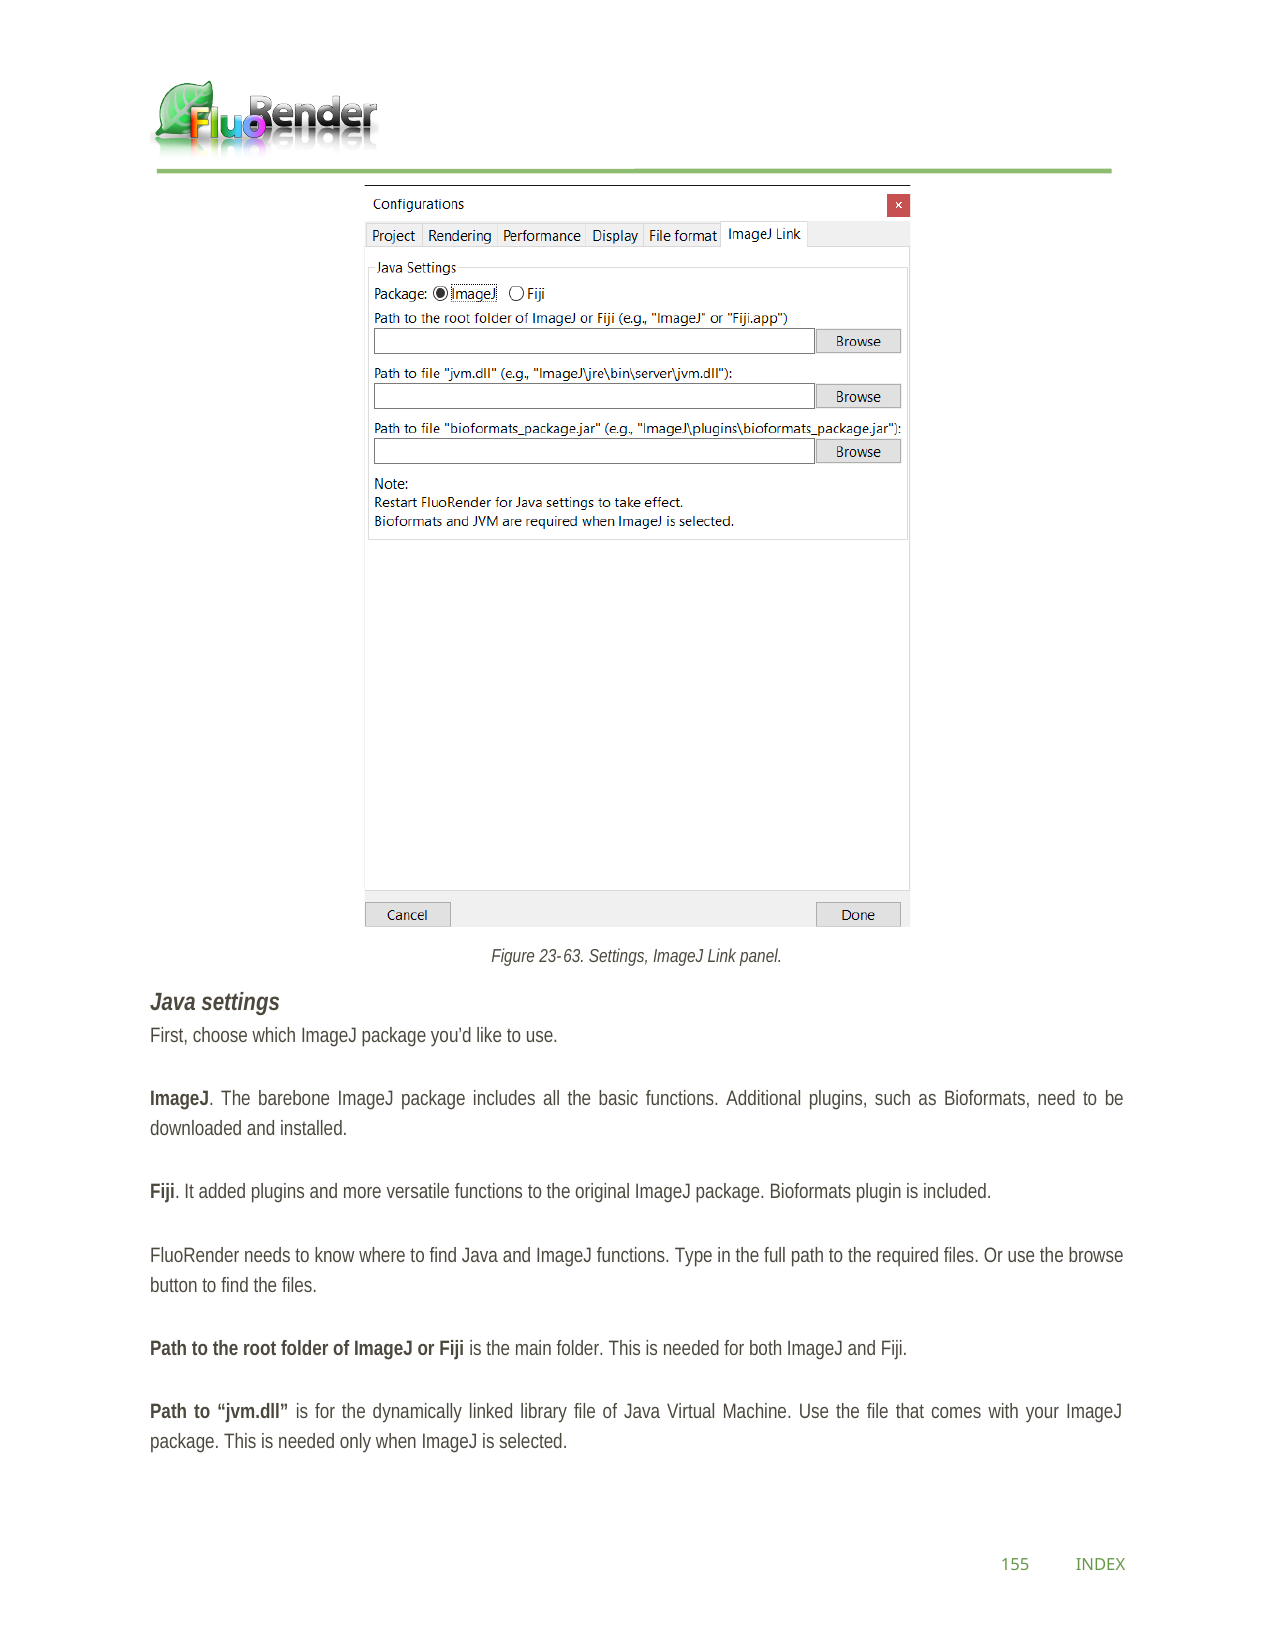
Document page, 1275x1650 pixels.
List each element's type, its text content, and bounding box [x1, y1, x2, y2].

picture [364, 185, 911, 927]
text First, choose which ImageJ package you’d like to use. [150, 1023, 1125, 1047]
text Path to the root folder of ImageJ or Fiji is the main folder. This is needed for both ImageJ and Fiji. [150, 1336, 1125, 1360]
text ImageJ. The barebone ImageJ package includes all the basic functions. Additional plugins, such as Bioformats, need to be downloaded and installed. [150, 1086, 1125, 1140]
text Fiji. It added plugins and more versatile functions to the original ImageJ package. Bioformats plugin is included. [150, 1179, 1125, 1203]
subtitle Java settings [150, 987, 1125, 1016]
text FluoRender needs to know where to find Java and ImageJ functions. Type in the full path to the required files. Or use the browse button to find the files. [150, 1243, 1125, 1296]
text Path to “jvm.dll” is for the dynamically linked library file of Java Virtual Machine. Use the file that comes with your ImageJ package. This is needed only when ImageJ is selected. [150, 1399, 1125, 1453]
picture [150, 75, 379, 162]
